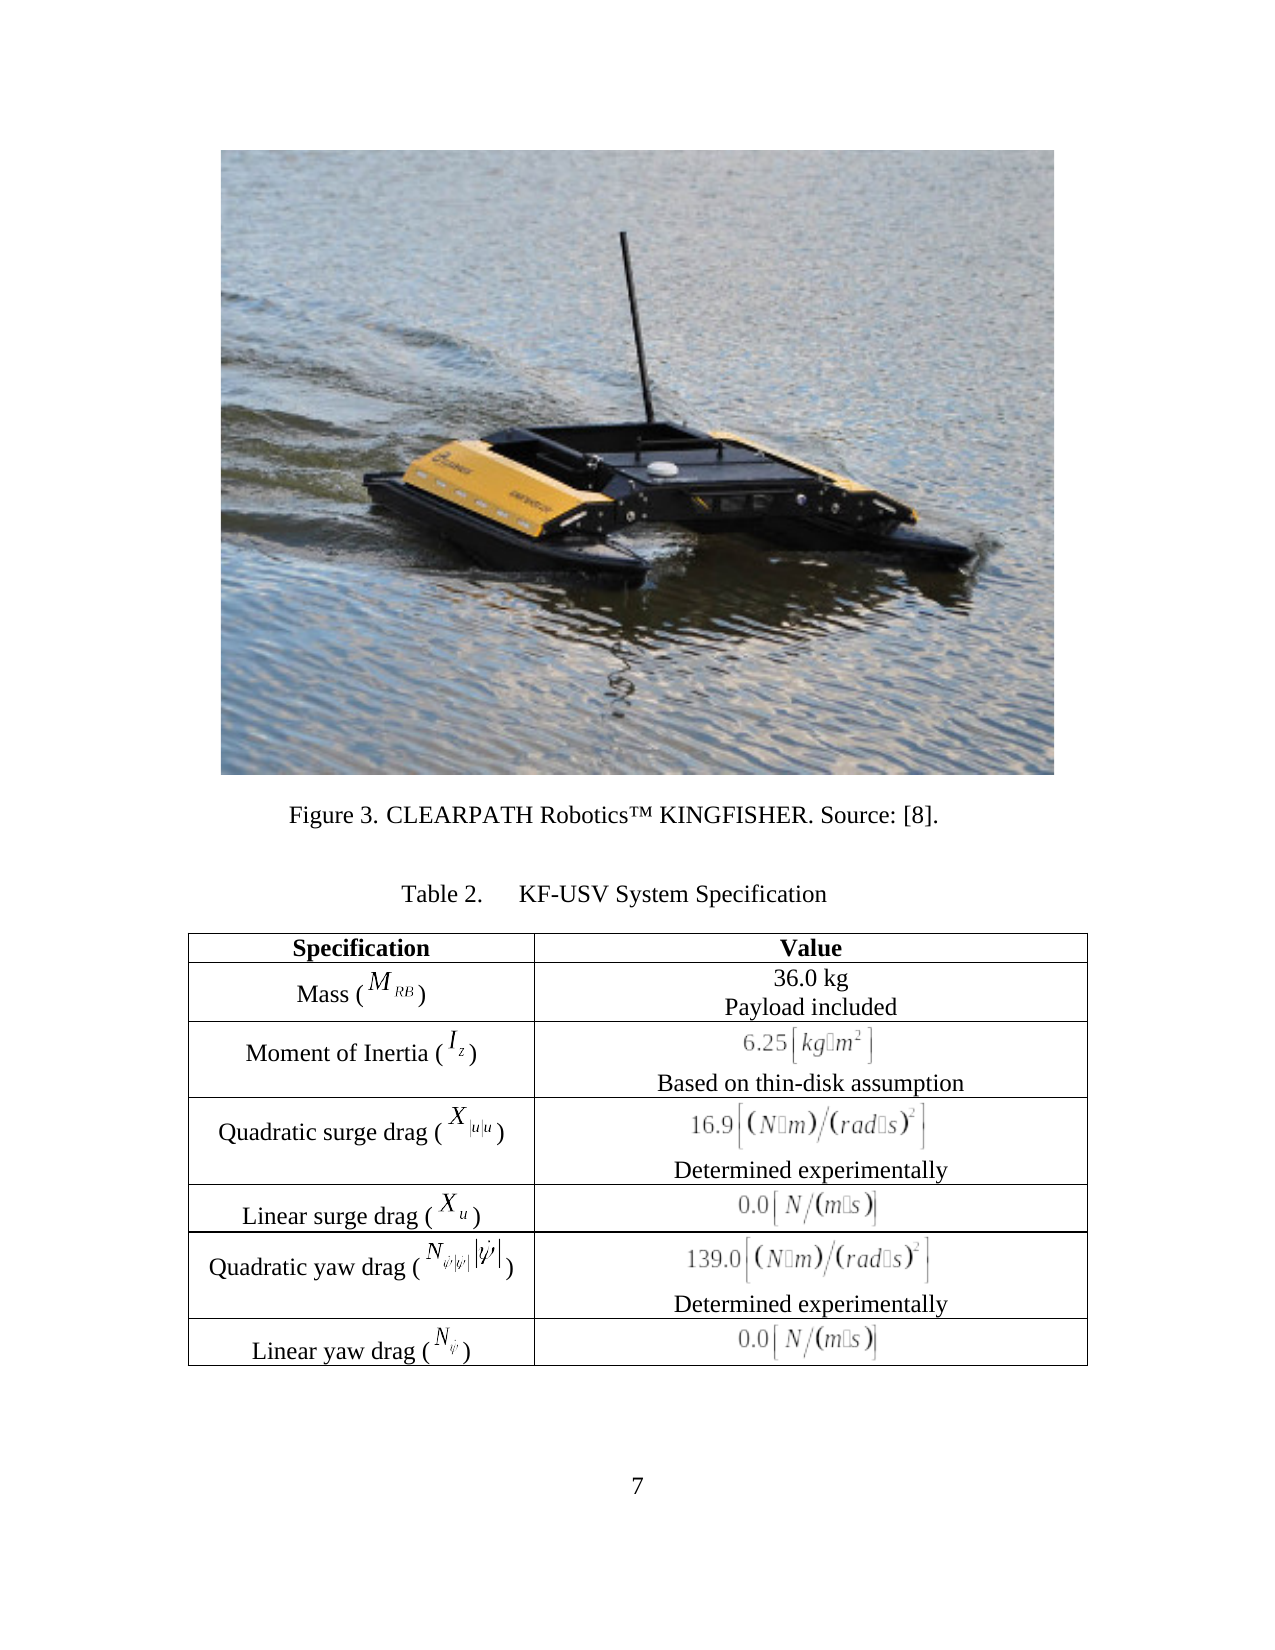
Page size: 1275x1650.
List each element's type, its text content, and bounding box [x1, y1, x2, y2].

table_cell 36.0 kg Payload included [535, 963, 1087, 1021]
table_cell Determined experimentally [535, 1098, 1087, 1184]
table_cell Determined experimentally [535, 1233, 1087, 1318]
table_cell Quadratic yaw drag () [189, 1233, 534, 1318]
title KF-USV System Specification [237, 879, 1038, 907]
table_cell [535, 1185, 1087, 1231]
table_cell Mass () [189, 963, 534, 1021]
table_cell Quadratic surge drag () [189, 1098, 534, 1184]
table_cell Linear yaw drag () [189, 1319, 534, 1365]
picture [220, 150, 1055, 775]
table_cell Moment of Inertia () [189, 1022, 534, 1097]
table_cell Based on thin-disk assumption [535, 1022, 1087, 1097]
table_cell [535, 1319, 1087, 1365]
table_header Value [535, 934, 1087, 962]
table_header Specification [189, 934, 534, 962]
table_cell Linear surge drag () [189, 1185, 534, 1231]
title CLEARPATH Robotics™ KINGFISHER. Source: [8]. [237, 800, 1038, 829]
